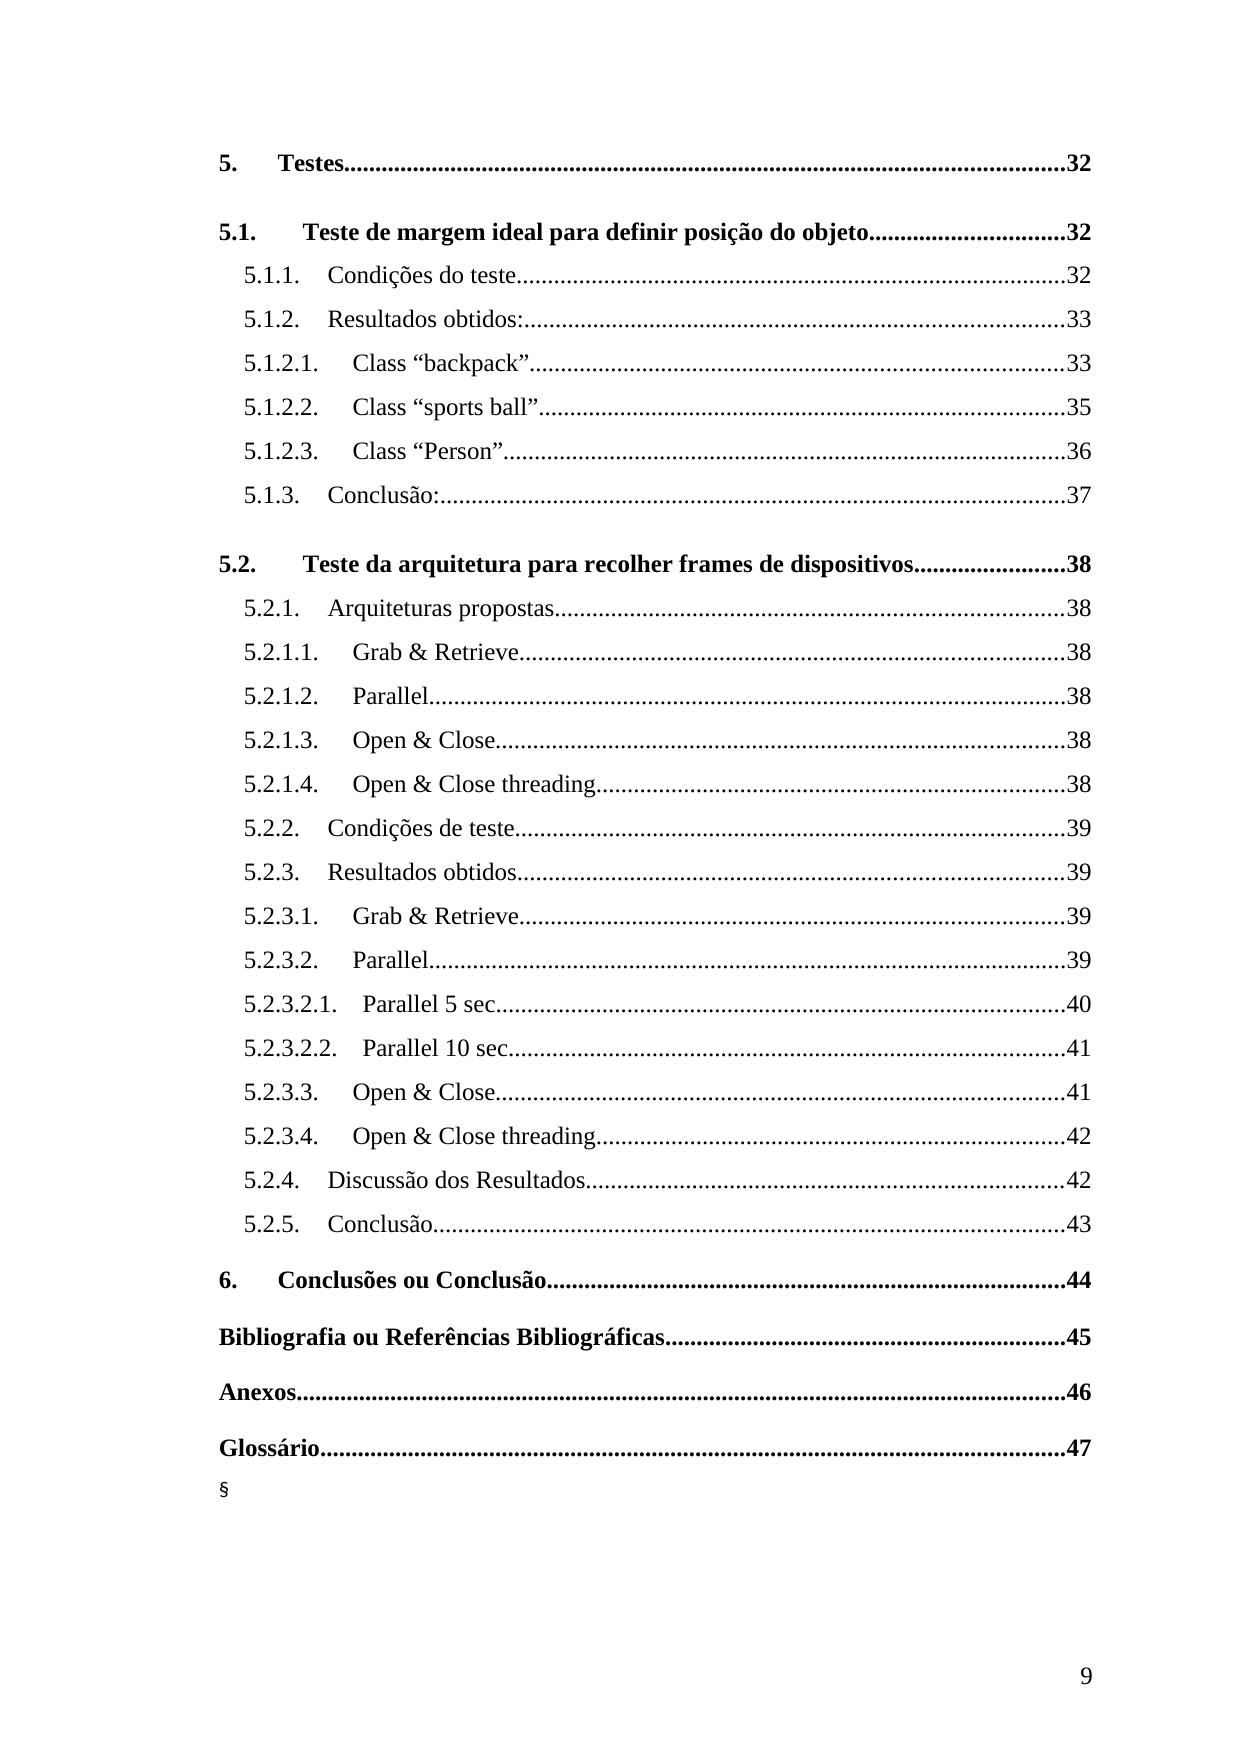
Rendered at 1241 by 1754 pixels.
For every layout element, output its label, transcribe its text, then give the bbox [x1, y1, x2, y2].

text 5. Testes 32 [177, 148, 1092, 176]
text 5.1.1. Condições do teste 32 [202, 261, 1092, 289]
text 5.2.1. Arquiteturas propostas 38 [202, 593, 1092, 622]
text 5.2.3.1. Grab & Retrieve 39 [202, 901, 1092, 930]
text 5.1.2.1. Class “backpack” 33 [202, 348, 1092, 377]
text 5.2.3.2. Parallel 39 [202, 945, 1092, 974]
text Glossário 47 [177, 1433, 1092, 1462]
text 5.1.2. Resultados obtidos: 33 [202, 304, 1092, 333]
text 5.2.3.2.1. Parallel 5 sec 40 [202, 989, 1092, 1018]
text 5.2.2. Condições de teste 39 [202, 813, 1092, 842]
text 5.2.5. Conclusão 43 [202, 1209, 1092, 1237]
text 5.2.1.2. Parallel 38 [202, 681, 1092, 710]
text 5.2.3.4. Open & Close threading 42 [202, 1121, 1092, 1149]
text Bibliografia ou Referências Bibliográficas 45 [177, 1322, 1092, 1350]
text 5.2.3. Resultados obtidos 39 [202, 857, 1092, 886]
text 5.2.1.3. Open & Close 38 [202, 725, 1092, 754]
text 5.1.2.2. Class “sports ball” 35 [202, 392, 1092, 421]
text 6. Conclusões ou Conclusão 44 [177, 1265, 1092, 1294]
text 5.2.1.1. Grab & Retrieve 38 [202, 637, 1092, 666]
text 5.2.3.2.2. Parallel 10 sec 41 [202, 1033, 1092, 1062]
text 5.2.4. Discussão dos Resultados 42 [202, 1165, 1092, 1193]
text Anexos 46 [177, 1377, 1092, 1406]
text 5.2.3.3. Open & Close 41 [202, 1077, 1092, 1106]
text 5.1.2.3. Class “Person” 36 [202, 436, 1092, 465]
text 5.2.1.4. Open & Close threading 38 [202, 769, 1092, 798]
text 5.2. Teste da arquitetura para recolher frames de dispositivos 38 [177, 549, 1092, 578]
text § [177, 1476, 1092, 1501]
text 5.1.3. Conclusão: 37 [202, 480, 1092, 509]
text 5.1. Teste de margem ideal para definir posição do objeto 32 [177, 217, 1092, 245]
